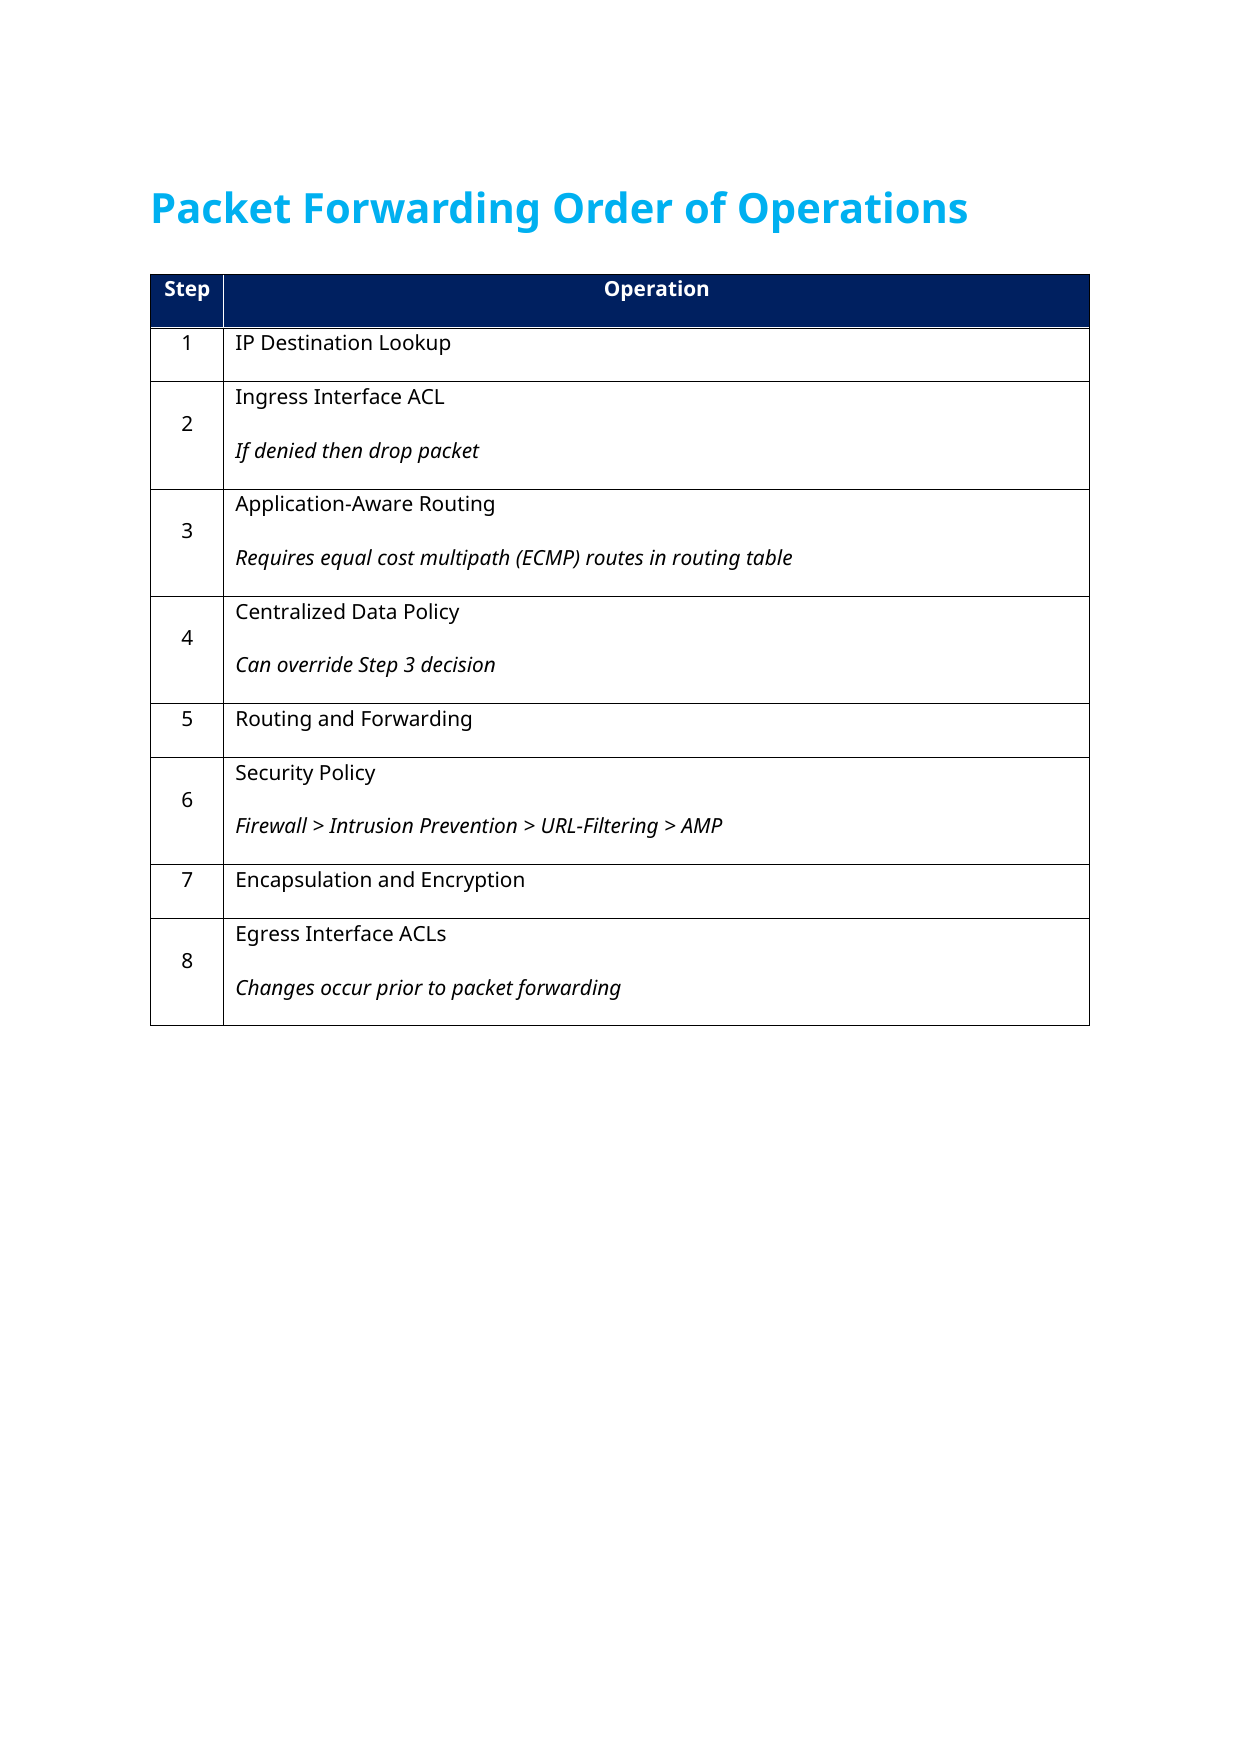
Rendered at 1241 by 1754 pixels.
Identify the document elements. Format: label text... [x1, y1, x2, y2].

table_cell Ingress Interface ACL If denied then drop packet [224, 382, 1089, 488]
table_cell 8 [151, 919, 223, 1025]
table_cell IP Destination Lookup [224, 329, 1089, 381]
table_cell Security Policy Firewall > Intrusion Prevention > URL-Filtering > AMP [224, 758, 1089, 864]
table_cell 6 [151, 758, 223, 864]
table_cell 1 [151, 329, 223, 381]
table_cell 7 [151, 865, 223, 918]
table_cell 5 [151, 704, 223, 757]
table_cell Centralized Data Policy Can override Step 3 decision [224, 597, 1089, 703]
table_header Step [151, 275, 223, 327]
table_cell 3 [151, 490, 223, 596]
table_cell Encapsulation and Encryption [224, 865, 1089, 918]
table_cell Routing and Forwarding [224, 704, 1089, 757]
table_cell Egress Interface ACLs Changes occur prior to packet forwarding [224, 919, 1089, 1025]
table_cell 4 [151, 597, 223, 703]
subtitle Packet Forwarding Order of Operations [150, 179, 1090, 236]
table_cell 2 [151, 382, 223, 488]
table_header Operation [224, 275, 1089, 327]
table_cell Application-Aware Routing Requires equal cost multipath (ECMP) routes in routing table [224, 490, 1089, 596]
